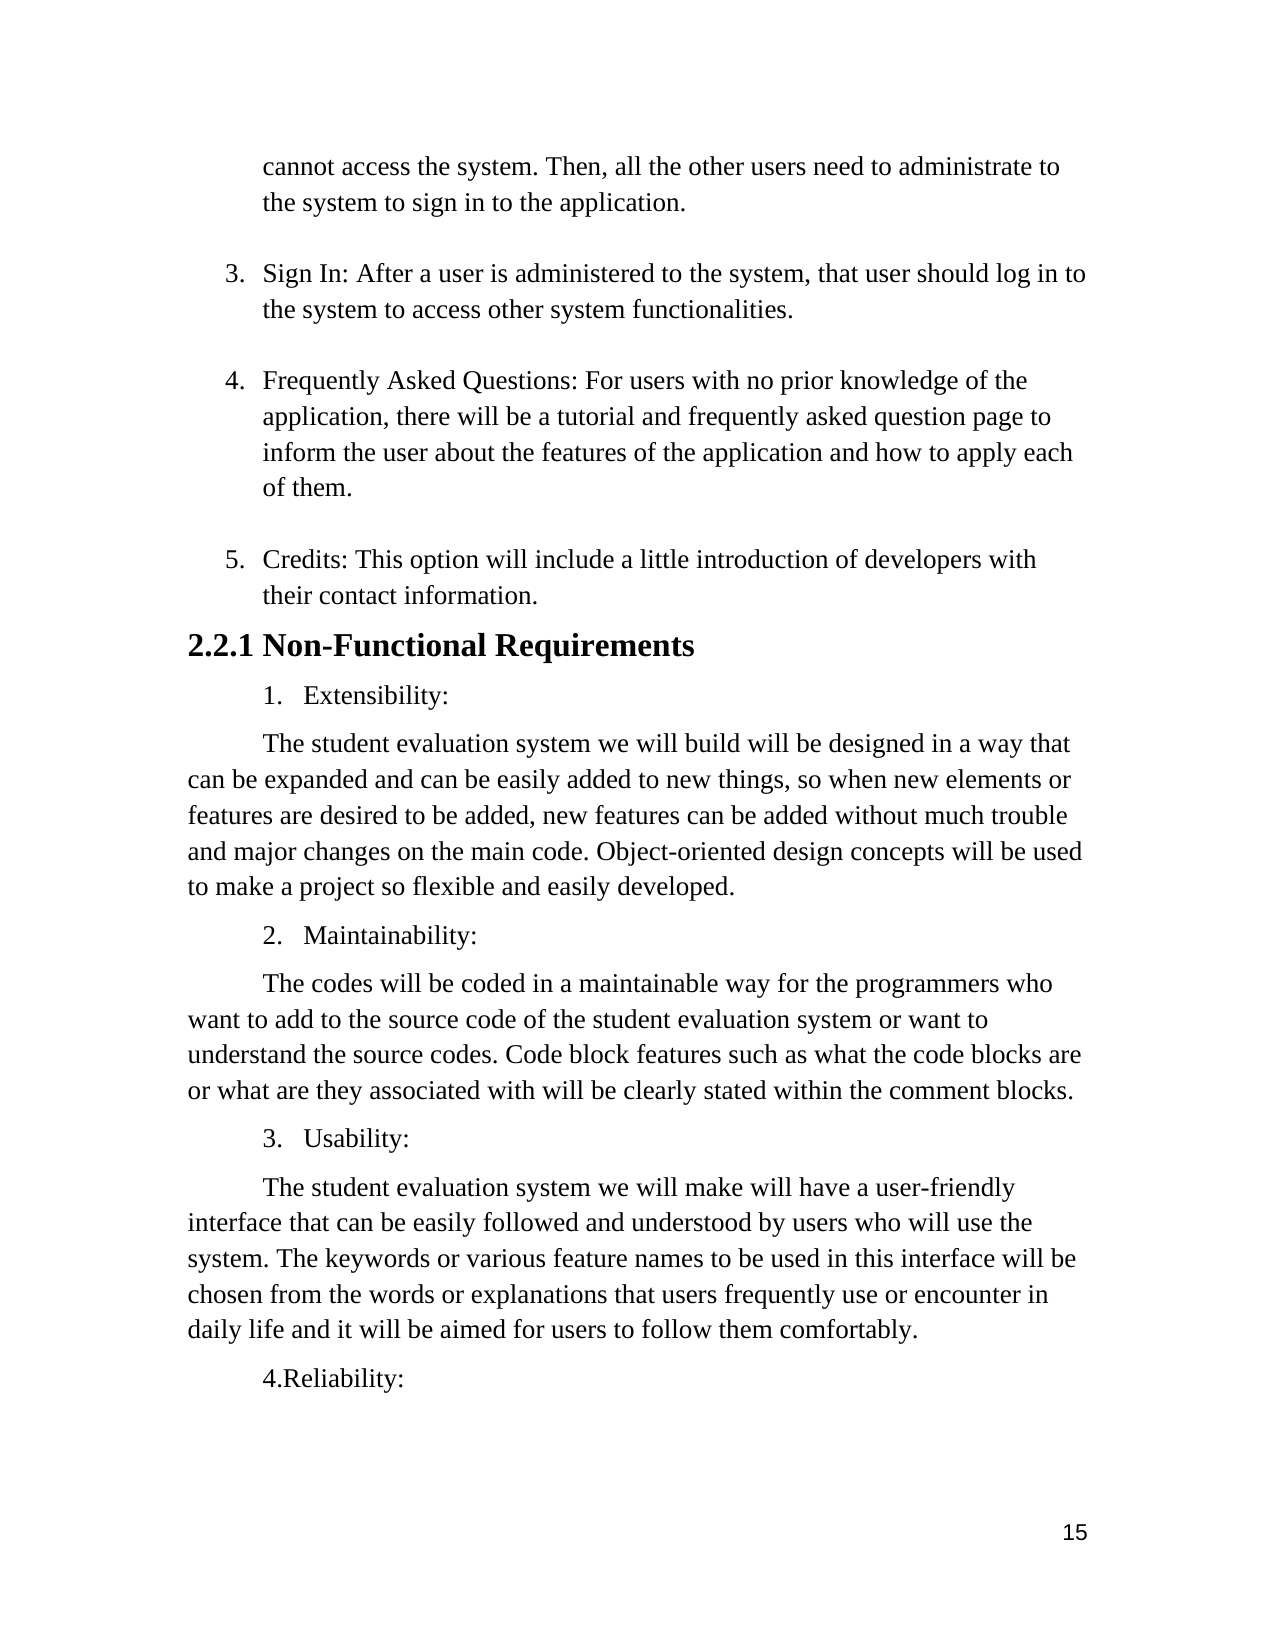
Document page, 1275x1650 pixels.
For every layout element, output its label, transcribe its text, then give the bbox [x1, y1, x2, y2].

text The student evaluation system we will make will have a user-friendly interface that can be easily followed and understood by users who will use the system. The keywords or various feature names to be used in this interface will be chosen from the words or explanations that users frequently use or encounter in daily life and it will be aimed for users to follow them comfortably. [187, 1171, 1087, 1345]
subtitle 2.2.1 Non-Functional Requirements [187, 625, 1087, 663]
text The codes will be coded in a maintainable way for the programmers who want to add to the source code of the student evaluation system or want to understand the source codes. Code block features such as what the code blocks are or what are they associated with will be clearly stated within the comment blocks. [187, 967, 1087, 1105]
text 2. Maintainability: [187, 919, 1087, 950]
text 3. Usability: [187, 1122, 1087, 1153]
list Frequently Asked Questions: For users with no prior knowledge of the application, there will be a tutorial and frequently asked question page to inform the user about the features of the application and how to apply each of them. [225, 364, 1087, 503]
text The student evaluation system we will build will be designed in a way that can be expanded and can be easily added to new things, so when new elements or features are desired to be added, new features can be added without much trouble and major changes on the main code. Object-oriented design concepts will be used to make a project so flexible and easily developed. [187, 728, 1087, 902]
list Sign In: After a user is administered to the system, that user should log in to the system to access other system functionalities. [225, 257, 1087, 324]
text 4.Reliability: [187, 1362, 1087, 1393]
list Credits: This option will include a little introduction of developers with their contact information. [225, 543, 1087, 610]
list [225, 150, 1087, 217]
text 1. Extensibility: [187, 679, 1087, 711]
